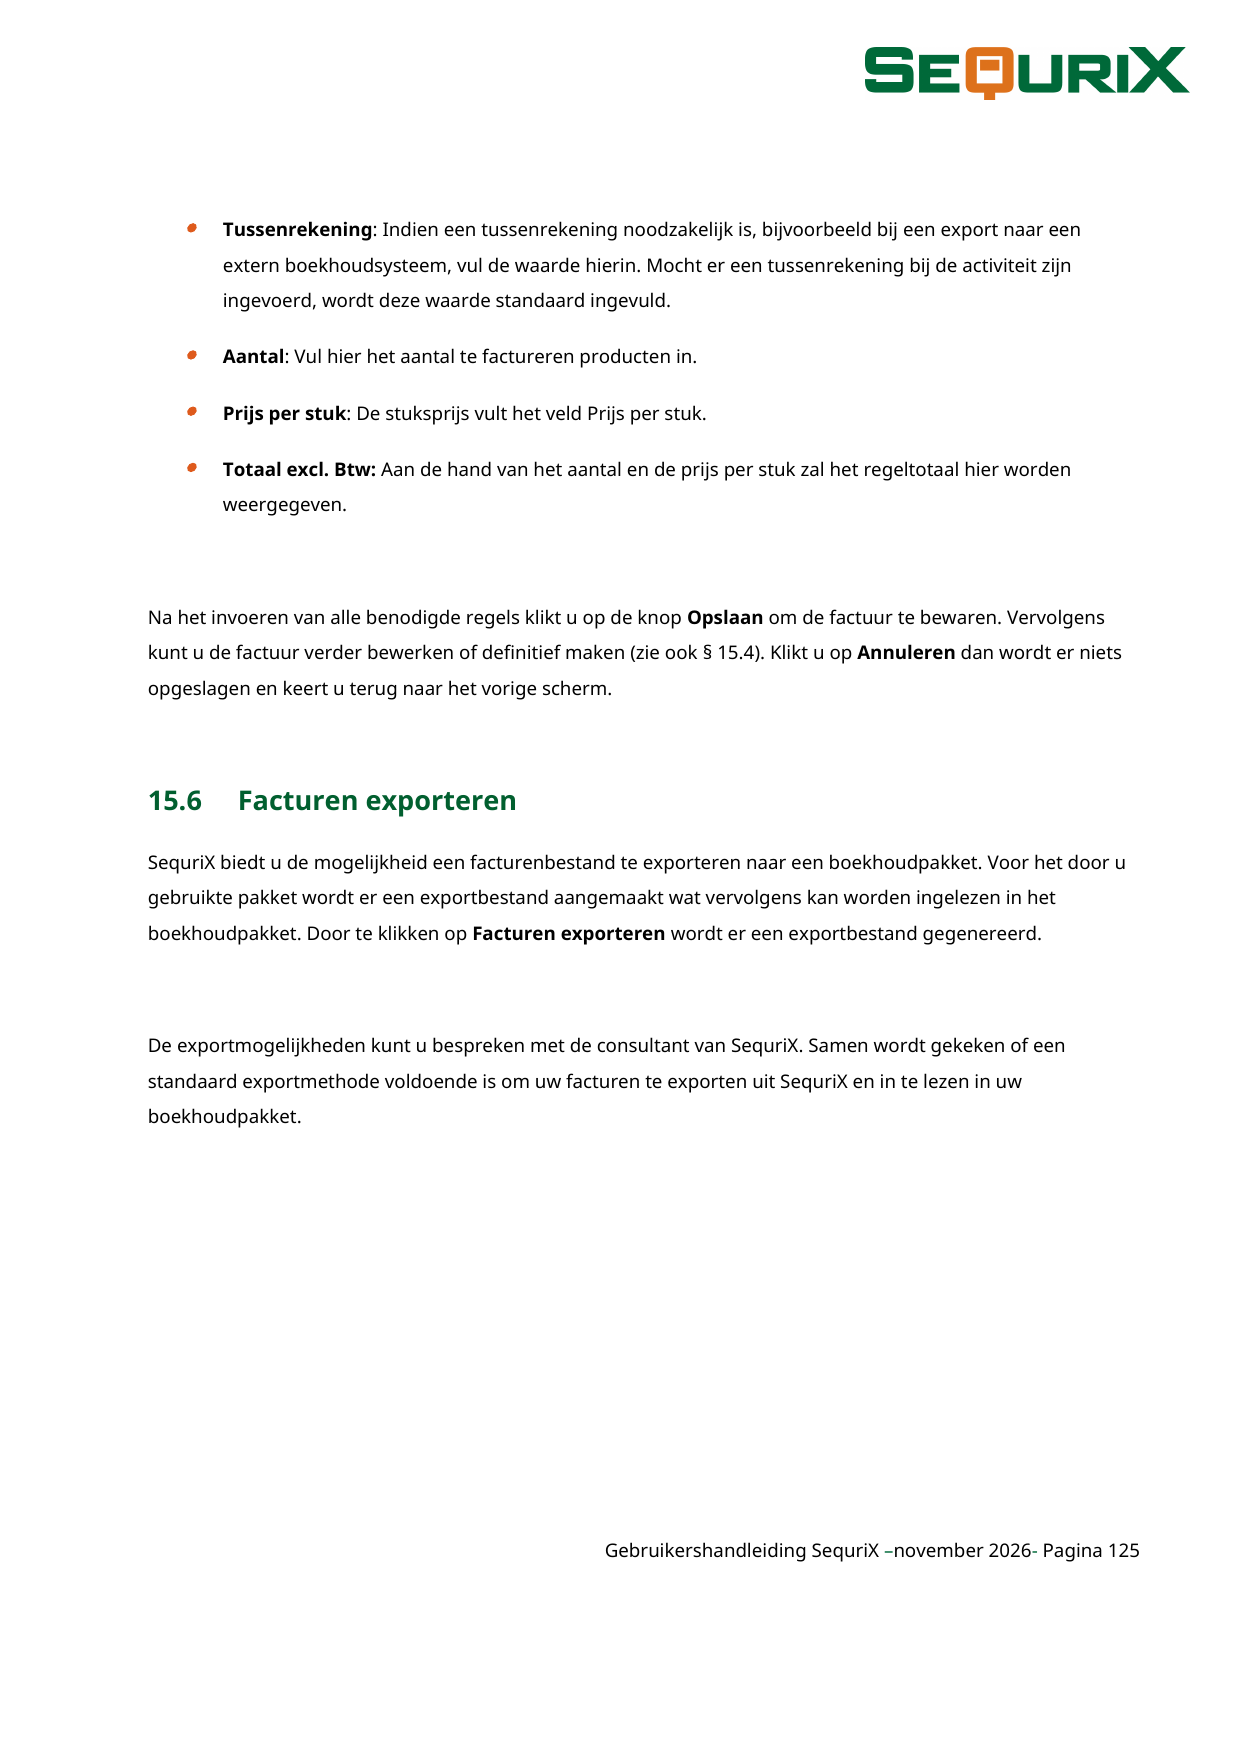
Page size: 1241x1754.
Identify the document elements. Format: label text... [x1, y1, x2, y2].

text Na het invoeren van alle benodigde regels klikt u op de knop Opslaan om de factuur te bewaren. Vervolgens kunt u de factuur verder bewerken of definitief maken (zie ook § 15.4). Klikt u op Annuleren dan wordt er niets opgeslagen en keert u terug naar het vorige scherm. [148, 594, 1140, 700]
text De exportmogelijkheden kunt u bespreken met de consultant van SequriX. Samen wordt gekeken of een standaard exportmethode voldoende is om uw facturen te exporten uit SequriX en in te lezen in uw boekhoudpakket. [148, 1023, 1140, 1129]
text Prijs per stuk: De stuksprijs vult het veld Prijs per stuk. [185, 390, 1140, 425]
subtitle Facturen exporteren [148, 782, 1140, 818]
text Totaal excl. Btw: Aan de hand van het aantal en de prijs per stuk zal het regeltotaal hier worden weergegeven. [185, 446, 1140, 517]
text SequriX biedt u de mogelijkheid een facturenbestand te exporteren naar een boekhoudpakket. Voor het door u gebruikte pakket wordt er een exportbestand aangemaakt wat vervolgens kan worden ingelezen in het boekhoudpakket. Door te klikken op Facturen exporteren wordt er een exportbestand gegenereerd. [148, 839, 1140, 946]
text Tussenrekening: Indien een tussenrekening noodzakelijk is, bijvoorbeeld bij een export naar een extern boekhoudsysteem, vul de waarde hierin. Mocht er een tussenrekening bij de activiteit zijn ingevoerd, wordt deze waarde standaard ingevuld. [185, 207, 1140, 313]
picture [865, 47, 1190, 100]
text Aantal: Vul hier het aantal te factureren producten in. [185, 334, 1140, 369]
